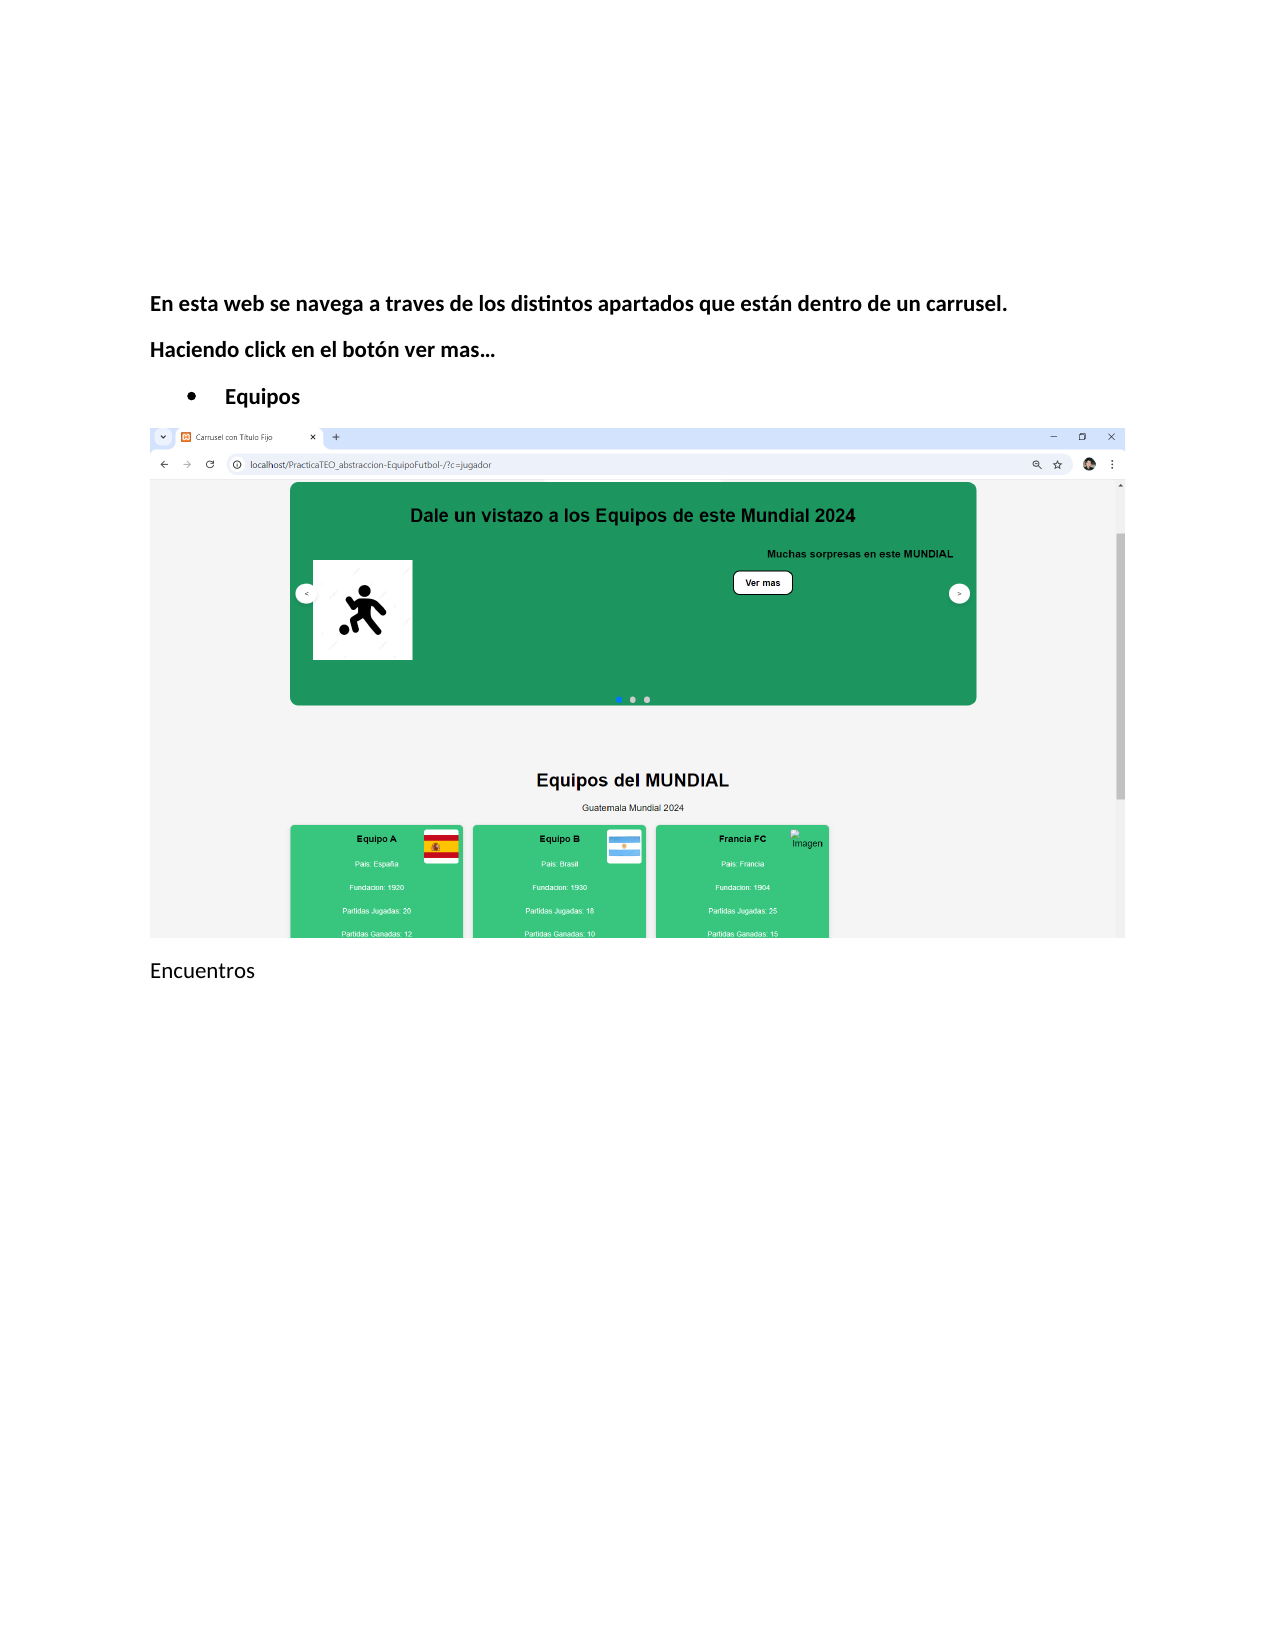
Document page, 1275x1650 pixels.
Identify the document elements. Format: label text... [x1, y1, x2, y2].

list Equipos [187, 382, 1125, 410]
text Encuentros [150, 956, 1125, 984]
text En esta web se navega a traves de los distintos apartados que están dentro de un carrusel. [150, 289, 1125, 317]
picture [150, 428, 1125, 938]
text Haciendo click en el botón ver mas… [150, 335, 1125, 363]
